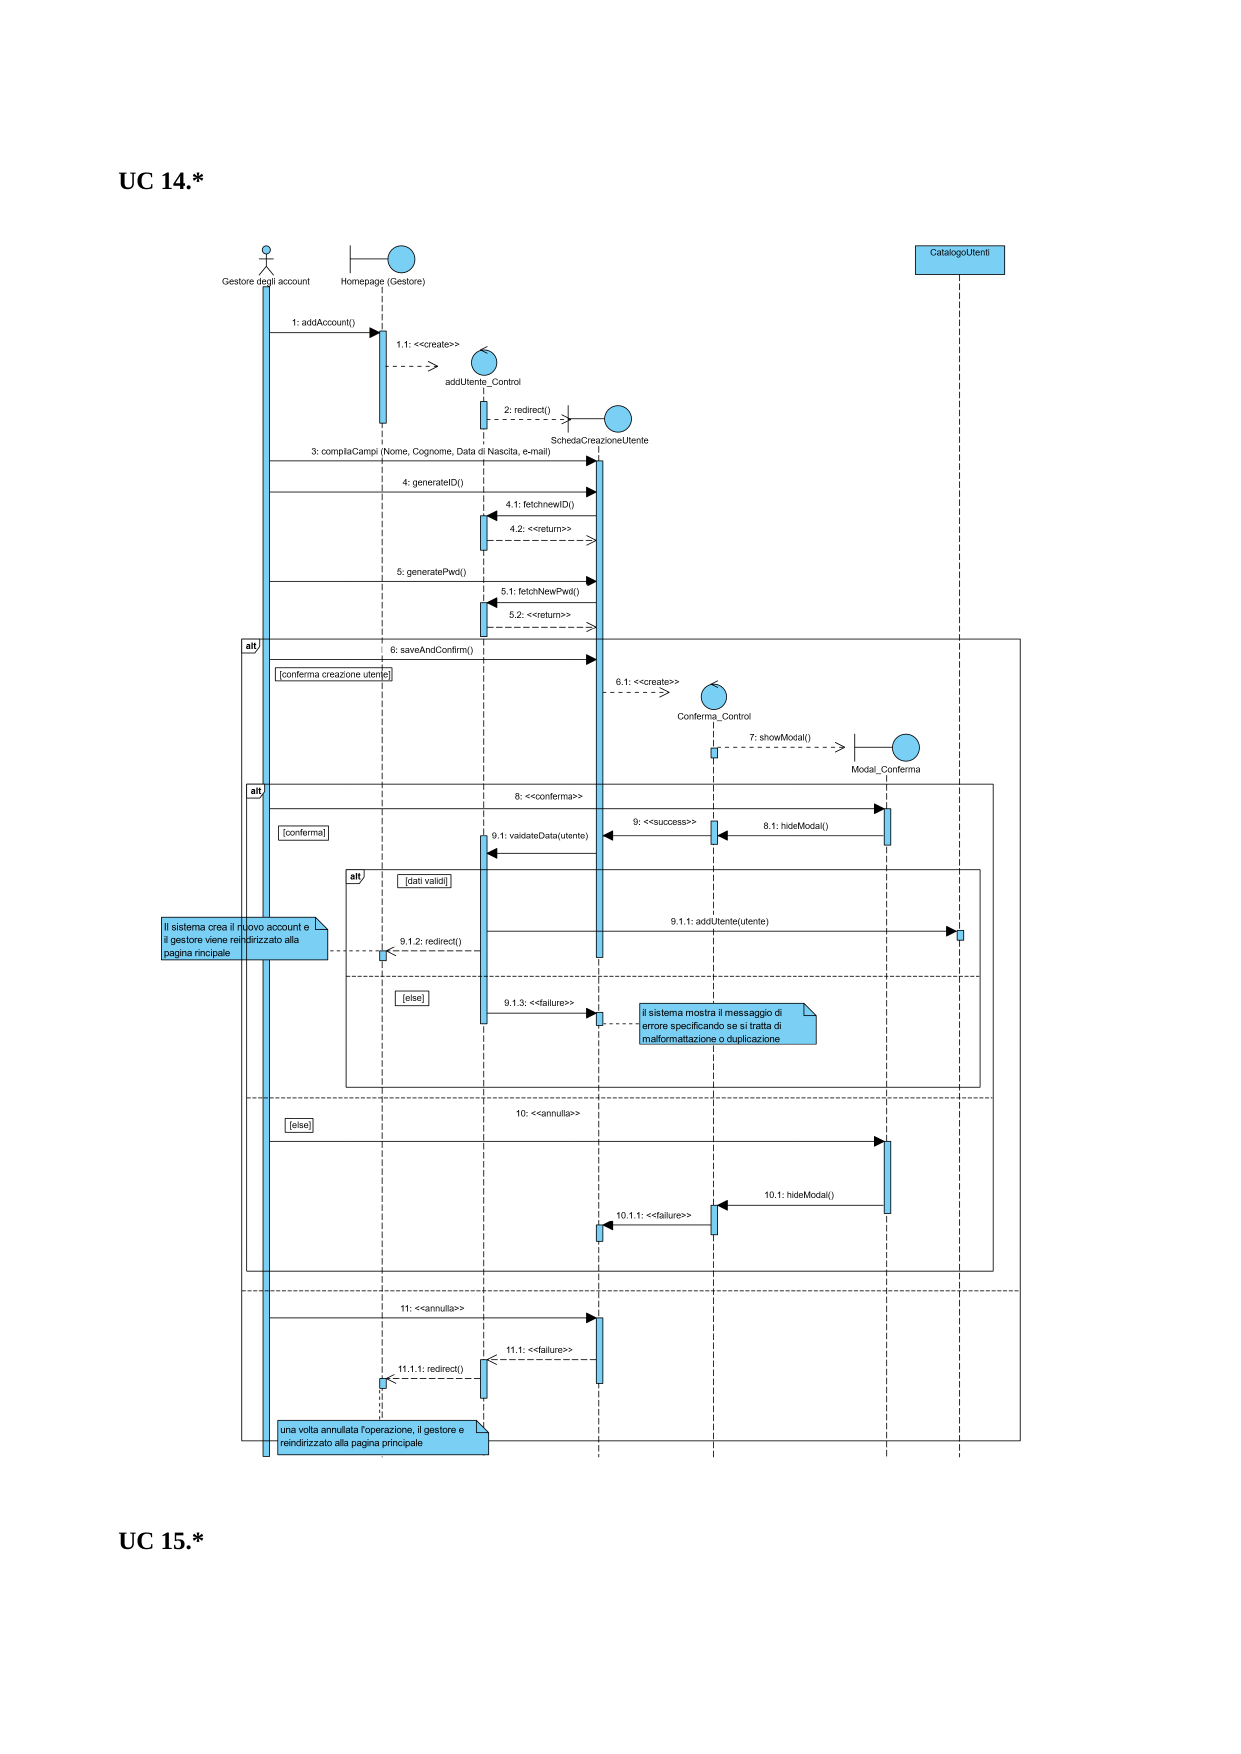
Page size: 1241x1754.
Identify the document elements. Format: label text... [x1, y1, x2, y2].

text UC 14.* [118, 166, 1122, 194]
text UC 15.* [118, 1526, 1122, 1555]
picture [118, 213, 1023, 1460]
